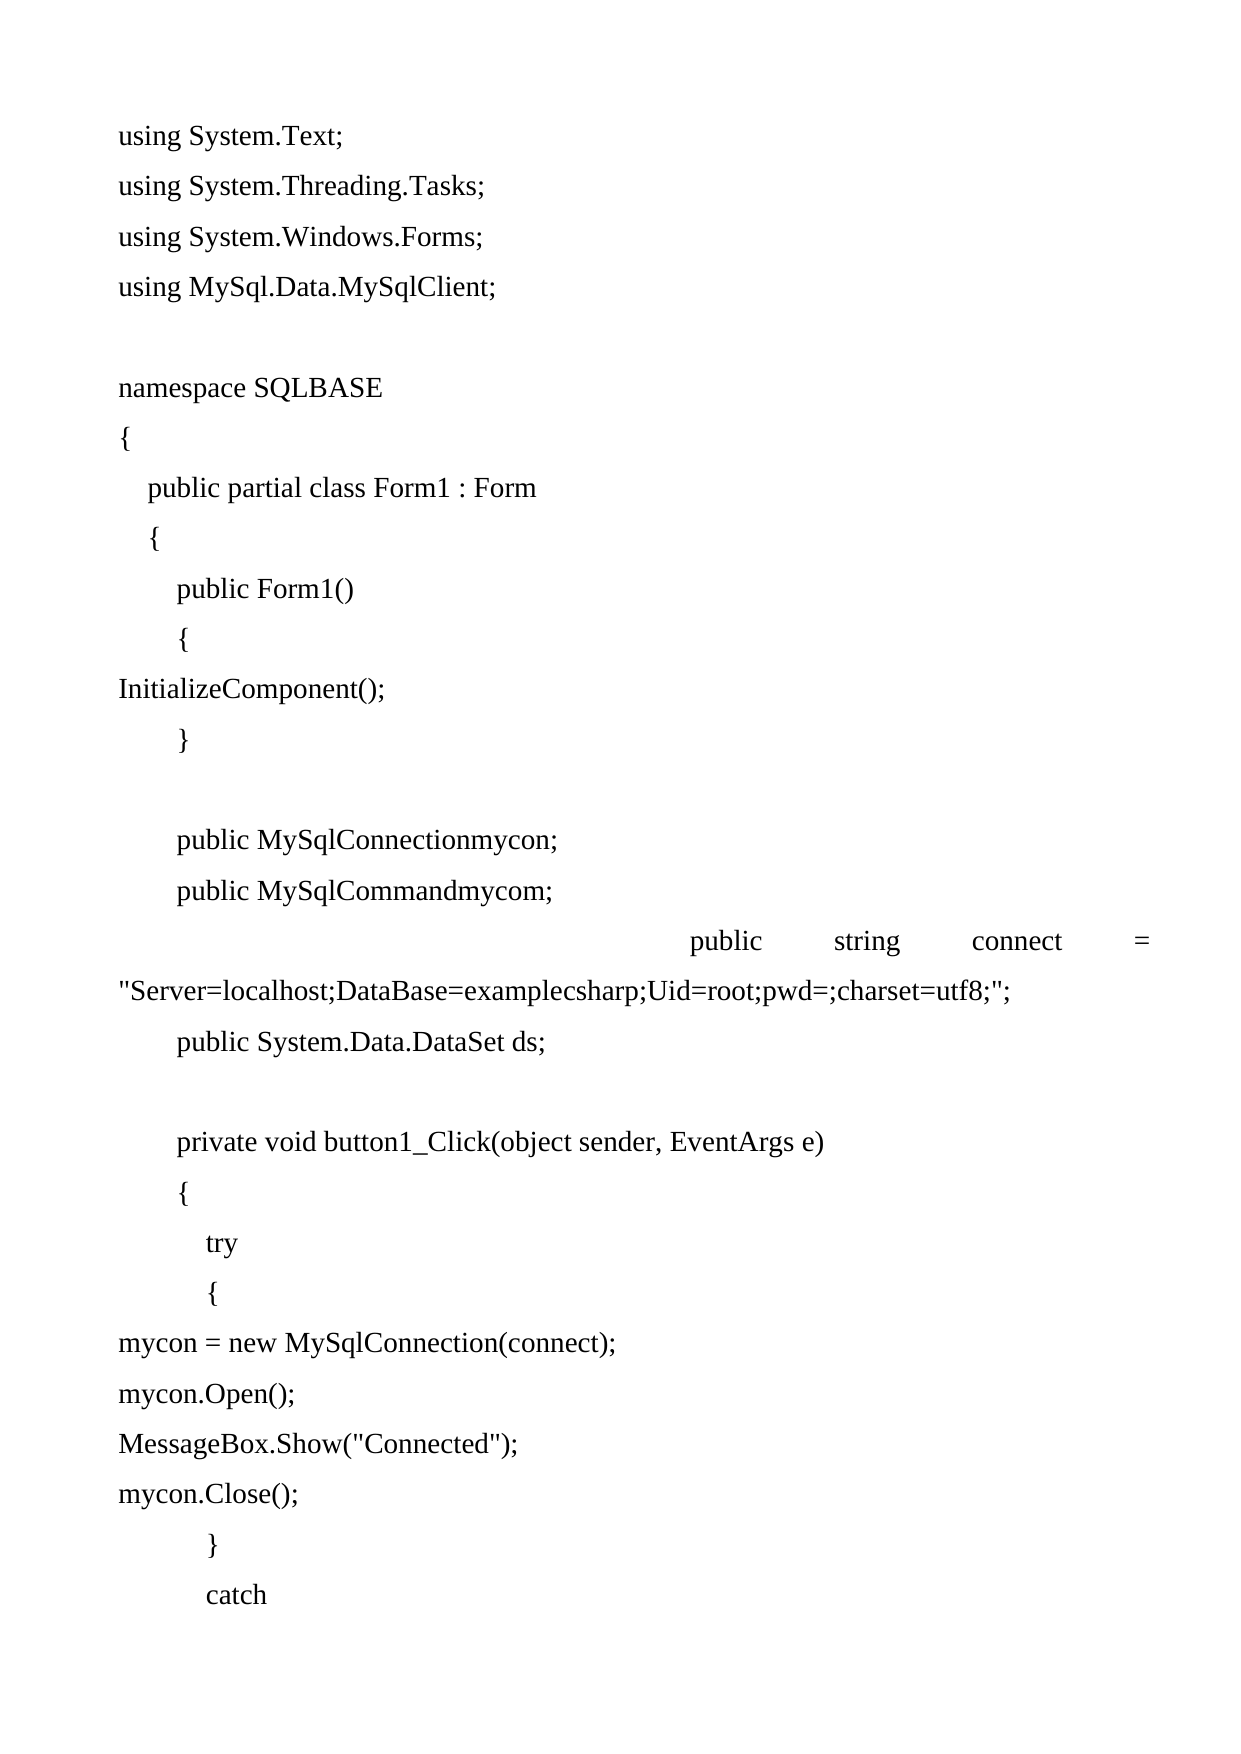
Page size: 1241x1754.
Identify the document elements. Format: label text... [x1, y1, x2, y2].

text mycon.Close(); [118, 1477, 1152, 1510]
text } [118, 722, 1152, 755]
text catch [118, 1577, 1152, 1611]
text public MySqlConnectionmycon; [118, 822, 1152, 856]
text public MySqlCommandmycom; [118, 873, 1152, 906]
text mycon = new MySqlConnection(connect); [118, 1326, 1152, 1359]
text using System.Threading.Tasks; [118, 168, 1152, 202]
text namespace SQLBASE [118, 370, 1152, 403]
text } [118, 1527, 1152, 1560]
text { [118, 1275, 1152, 1309]
text using System.Text; [118, 118, 1152, 152]
text try [118, 1225, 1152, 1258]
text mycon.Open(); [118, 1376, 1152, 1409]
text using System.Windows.Forms; [118, 219, 1152, 252]
text InitializeComponent(); [118, 672, 1152, 705]
text public string connect = "Server=localhost;DataBase=examplecsharp;Uid=root;pwd=;charset=utf8;"; [118, 923, 1152, 1007]
text { [118, 521, 1152, 554]
text MessageBox.Show("Connected"); [118, 1426, 1152, 1460]
text { [118, 420, 1152, 453]
text { [118, 621, 1152, 655]
text public Form1() [118, 571, 1152, 604]
text private void button1_Click(object sender, EventArgs e) [118, 1124, 1152, 1158]
text using MySql.Data.MySqlClient; [118, 269, 1152, 303]
text public partial class Form1 : Form [118, 470, 1152, 504]
text { [118, 1175, 1152, 1208]
text public System.Data.DataSet ds; [118, 1024, 1152, 1057]
